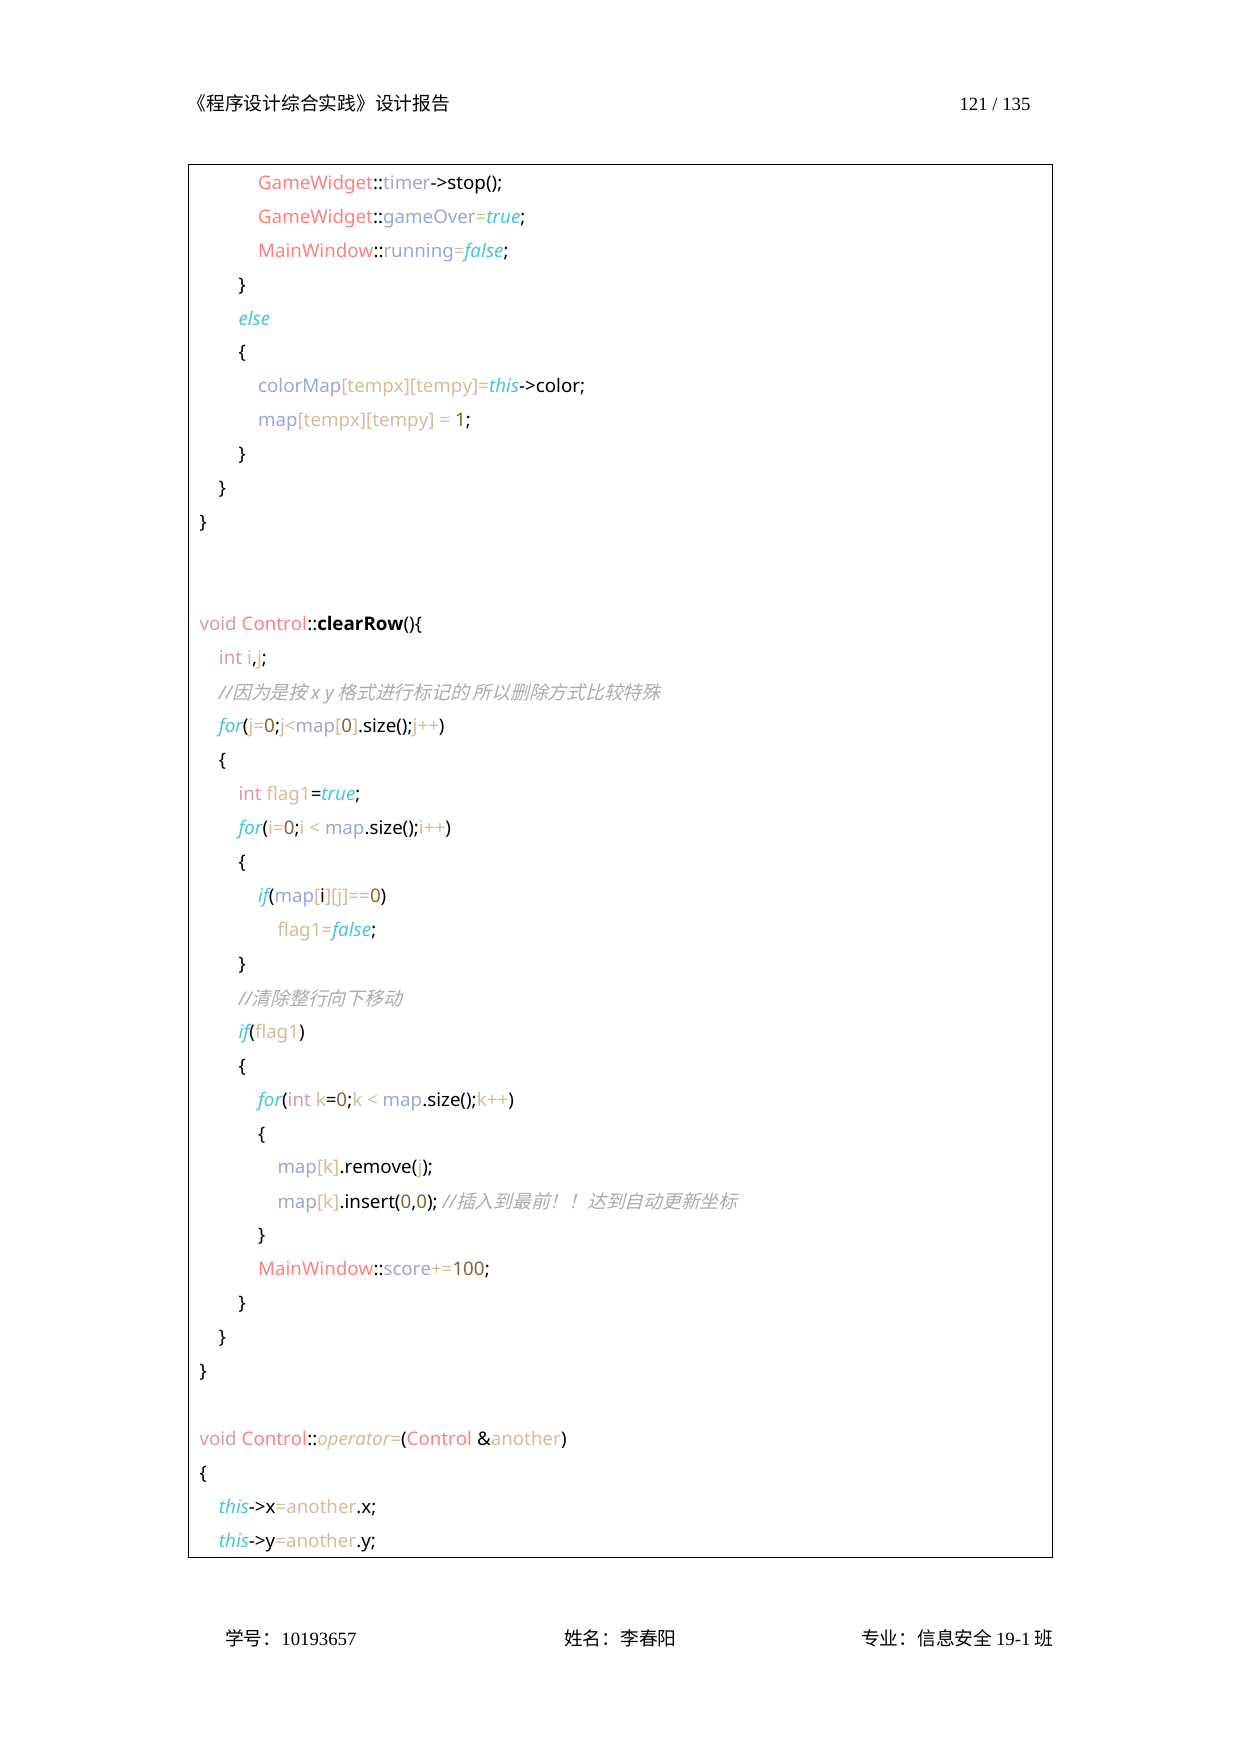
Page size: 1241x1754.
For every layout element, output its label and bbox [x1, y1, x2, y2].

table_header [189, 165, 1052, 1557]
